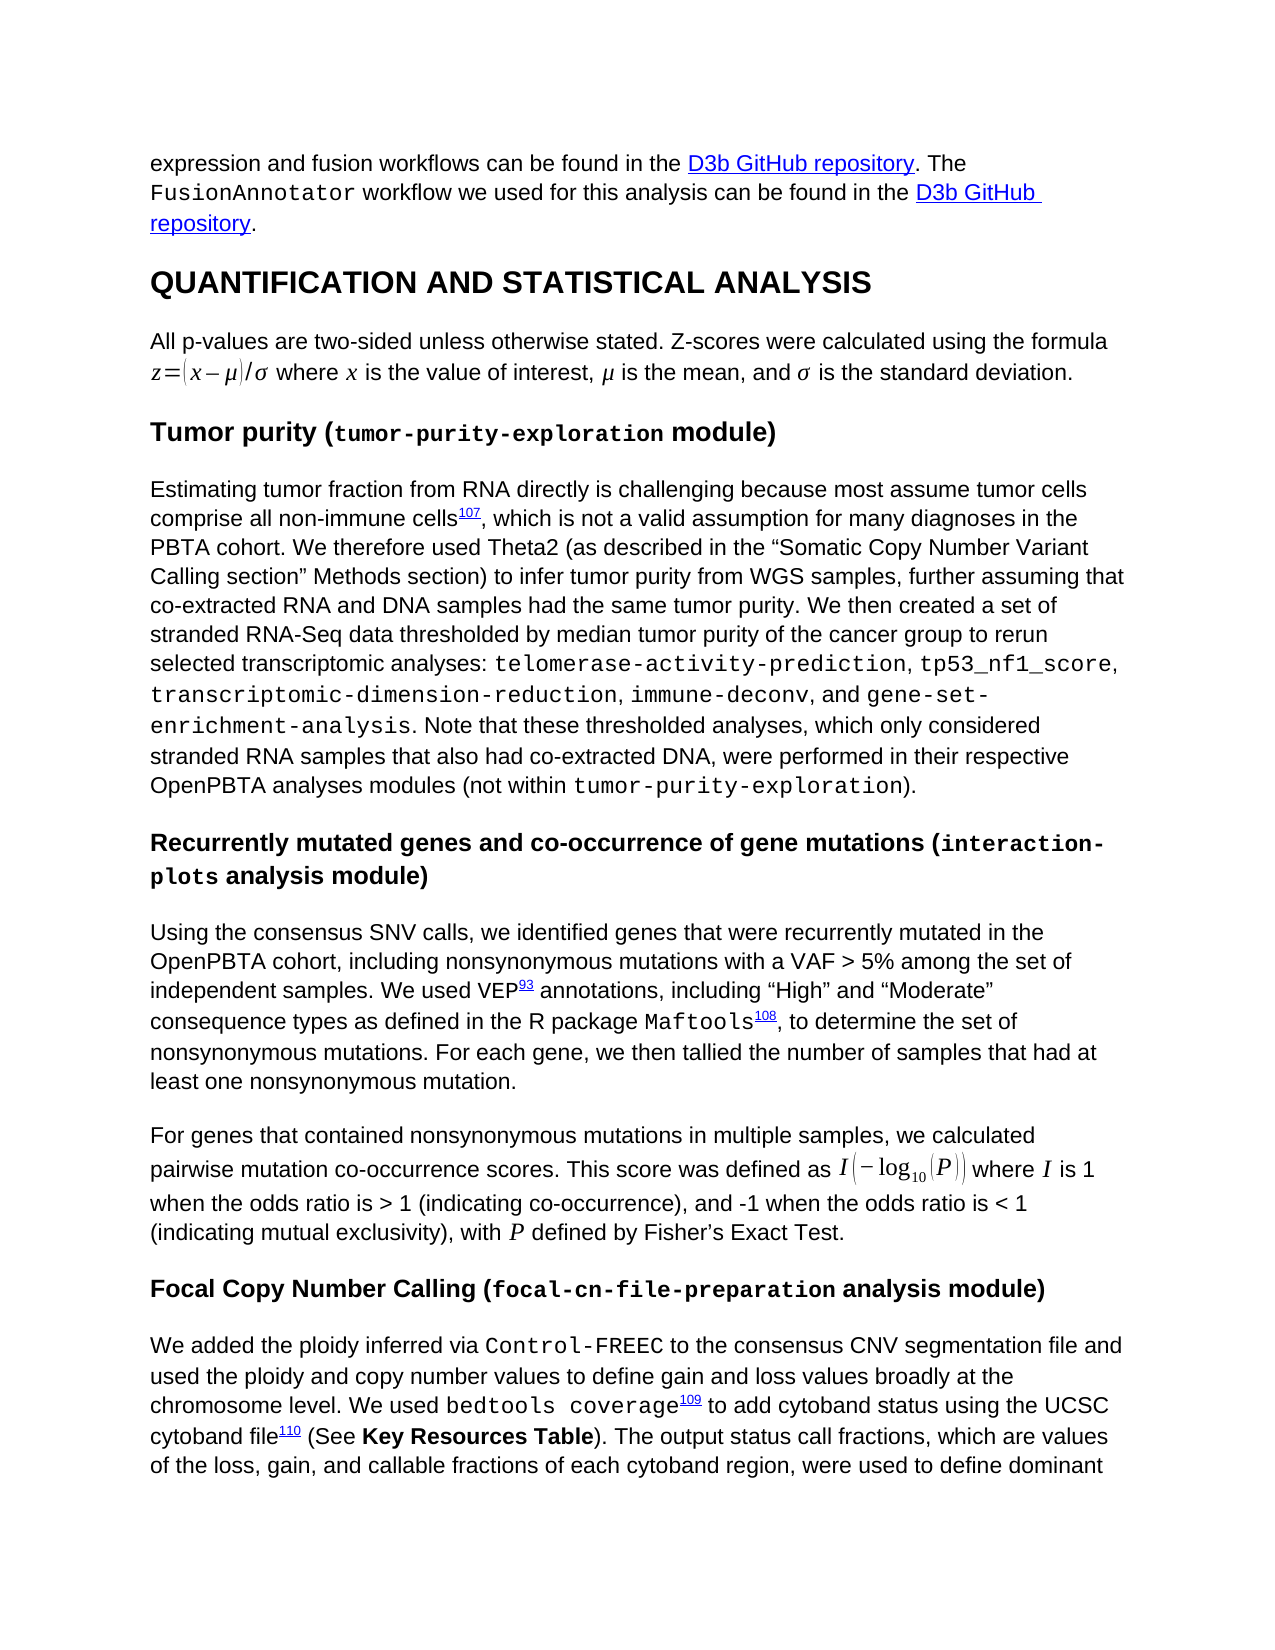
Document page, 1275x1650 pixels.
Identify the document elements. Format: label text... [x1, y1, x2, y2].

subtitle Focal Copy Number Calling (focal-cn-file-preparation analysis module) [150, 1274, 1125, 1304]
text All p-values are two-sided unless otherwise stated. Z-scores were calculated using the formula where is the value of interest, is the mean, and is the standard deviation. [150, 328, 1125, 388]
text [150, 150, 1125, 236]
subtitle Recurrently mutated genes and co-occurrence of gene mutations (interaction-plots analysis module) [150, 828, 1125, 891]
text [150, 1332, 1125, 1478]
subtitle Tumor purity (tumor-purity-exploration module) [150, 416, 1125, 448]
text For genes that contained nonsynonymous mutations in multiple samples, we calculated pairwise mutation co-occurrence scores. This score was defined as where is 1 when the odds ratio is > 1 (indicating co-occurrence), and -1 when the odds ratio is < 1 (indicating mutual exclusivity), with defined by Fisher’s Exact Test. [150, 1122, 1125, 1246]
subtitle QUANTIFICATION AND STATISTICAL ANALYSIS [150, 264, 1125, 300]
text Using the consensus SNV calls, we identified genes that were recurrently mutated in the OpenPBTA cohort, including nonsynonymous mutations with a VAF > 5% among the set of independent samples. We used VEP93 annotations, including “High” and “Moderate” consequence types as defined in the R package Maftools108, to determine the set of nonsynonymous mutations. For each gene, we then tallied the number of samples that had at least one nonsynonymous mutation. [150, 919, 1125, 1094]
text Estimating tumor fraction from RNA directly is challenging because most assume tumor cells comprise all non-immune cells107, which is not a valid assumption for many diagnoses in the PBTA cohort. We therefore used Theta2 (as described in the “Somatic Copy Number Variant Calling section” Methods section) to infer tumor purity from WGS samples, further assuming that co-extracted RNA and DNA samples had the same tumor purity. We then created a set of stranded RNA-Seq data thresholded by median tumor purity of the cancer group to rerun selected transcriptomic analyses: telomerase-activity-prediction, tp53_nf1_score, transcriptomic-dimension-reduction, immune-deconv, and gene-set-enrichment-analysis. Note that these thresholded analyses, which only considered stranded RNA samples that also had co-extracted DNA, were performed in their respective OpenPBTA analyses modules (not within tumor-purity-exploration). [150, 476, 1125, 800]
